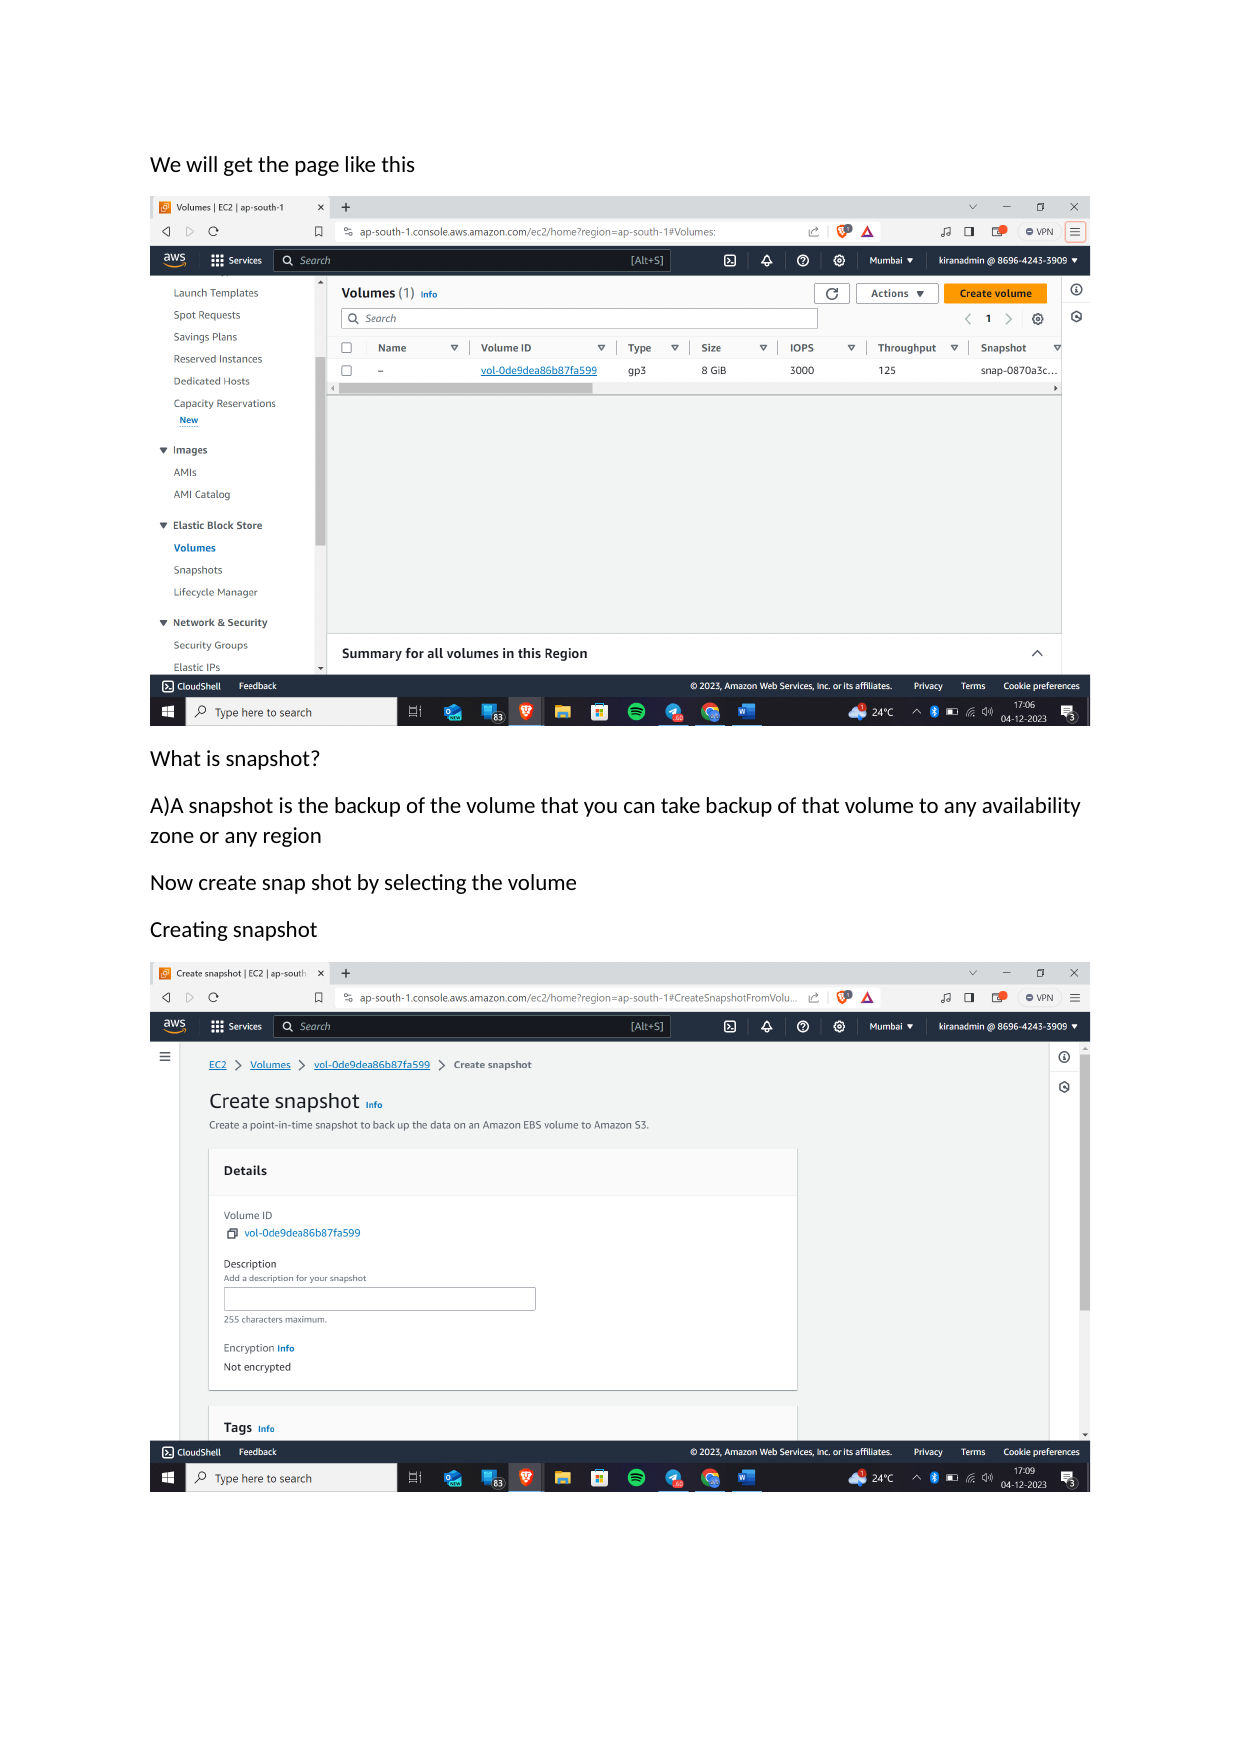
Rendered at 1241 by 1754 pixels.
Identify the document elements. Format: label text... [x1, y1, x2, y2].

text We will get the page like this [150, 150, 1090, 178]
picture [150, 196, 1091, 726]
picture [150, 962, 1091, 1492]
text Now create snap shot by selecting the volume [150, 868, 1090, 897]
text Creating snapshot [150, 915, 1090, 943]
text What is snapshot? [150, 744, 1090, 773]
text A)A snapshot is the backup of the volume that you can take backup of that volume to any availability zone or any region [150, 791, 1090, 850]
